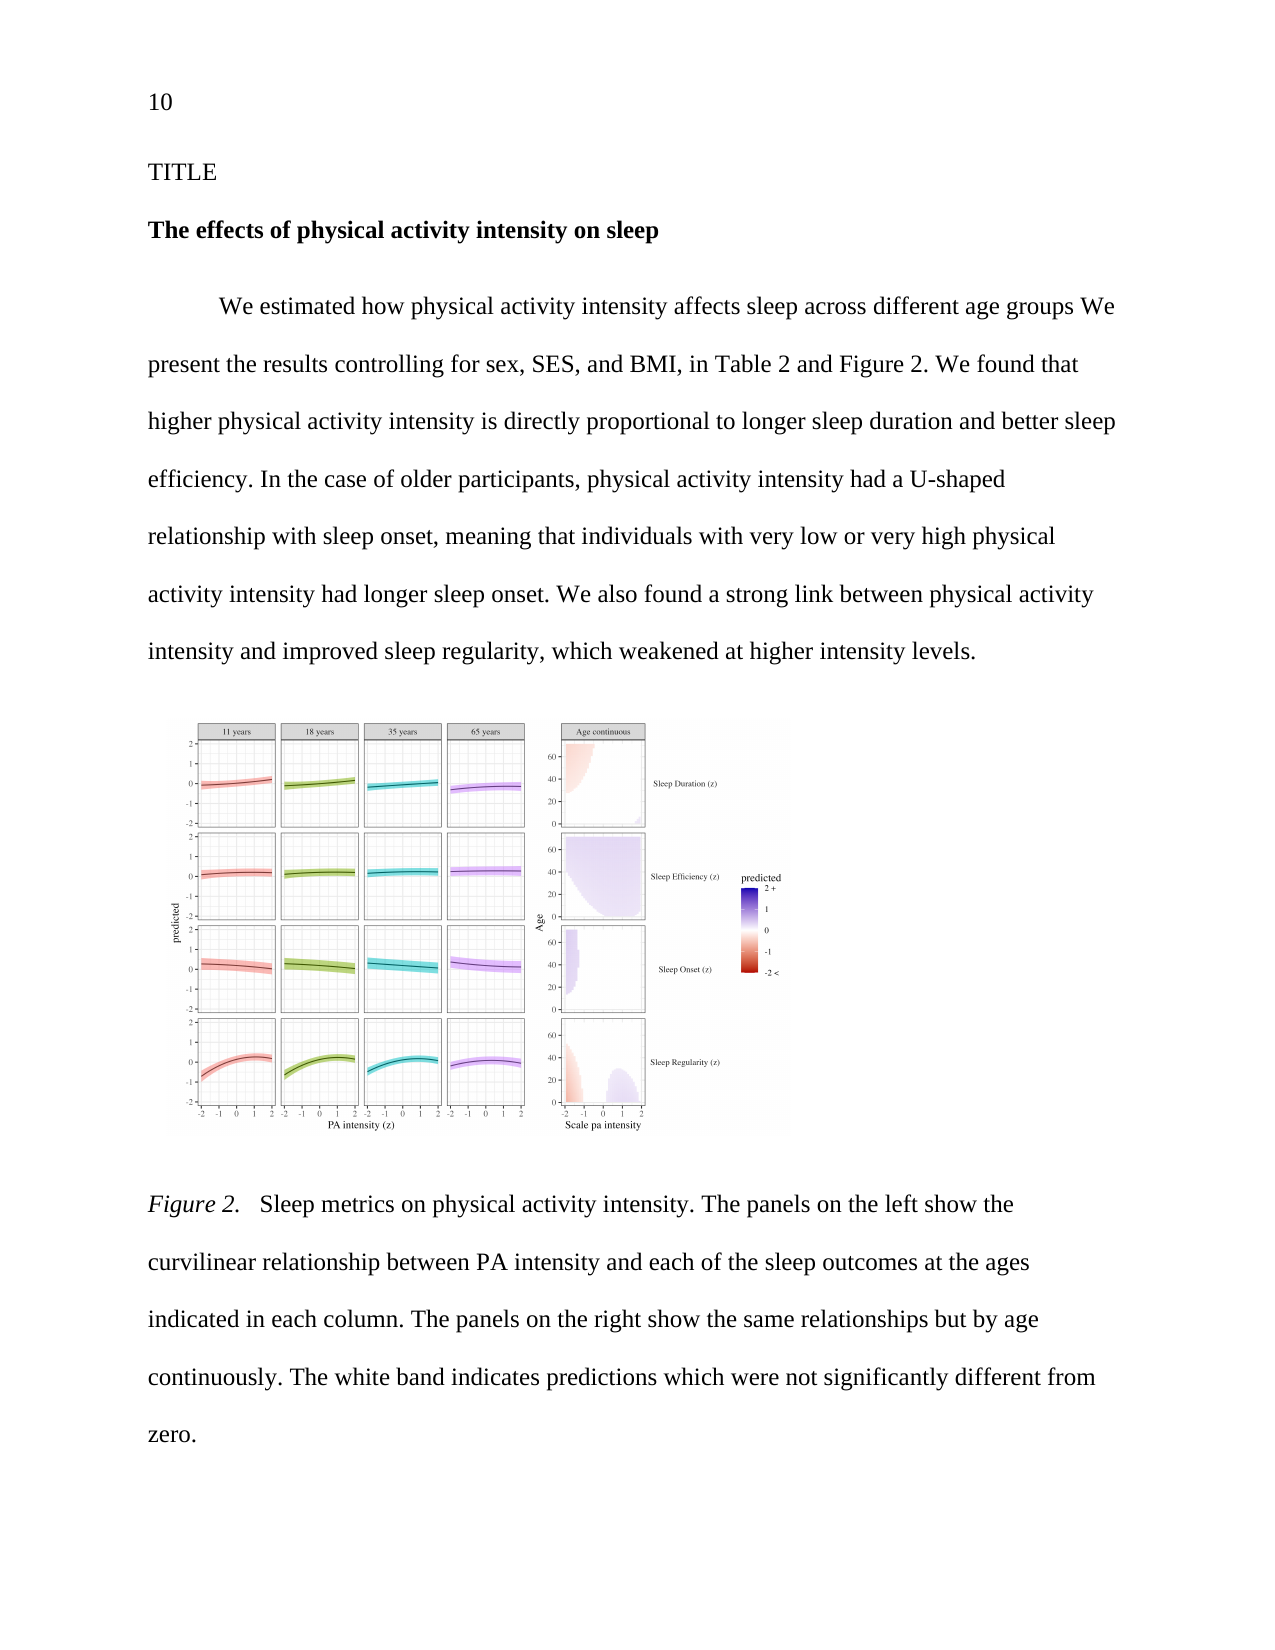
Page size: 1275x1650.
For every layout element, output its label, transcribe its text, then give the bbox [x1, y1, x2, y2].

text Figure 2. Sleep metrics on physical activity intensity. The panels on the left show the curvilinear relationship between PA intensity and each of the sleep outcomes at the ages indicated in each column. The panels on the right show the same relationships but by age continuously. The white band indicates predictions which were not significantly different from zero. [148, 1189, 1127, 1448]
picture [166, 718, 792, 1136]
subtitle The effects of physical activity intensity on sleep [148, 215, 1127, 244]
text We estimated how physical activity intensity affects sleep across different age groups We present the results controlling for sex, SES, and BMI, in Table 2 and Figure 2. We found that higher physical activity intensity is directly proportional to longer sleep duration and better sleep efficiency. In the case of older participants, physical activity intensity had a U-shaped relationship with sleep onset, meaning that individuals with very low or very high physical activity intensity had longer sleep onset. We also found a strong link between physical activity intensity and improved sleep regularity, which weakened at higher intensity levels. [148, 291, 1127, 665]
